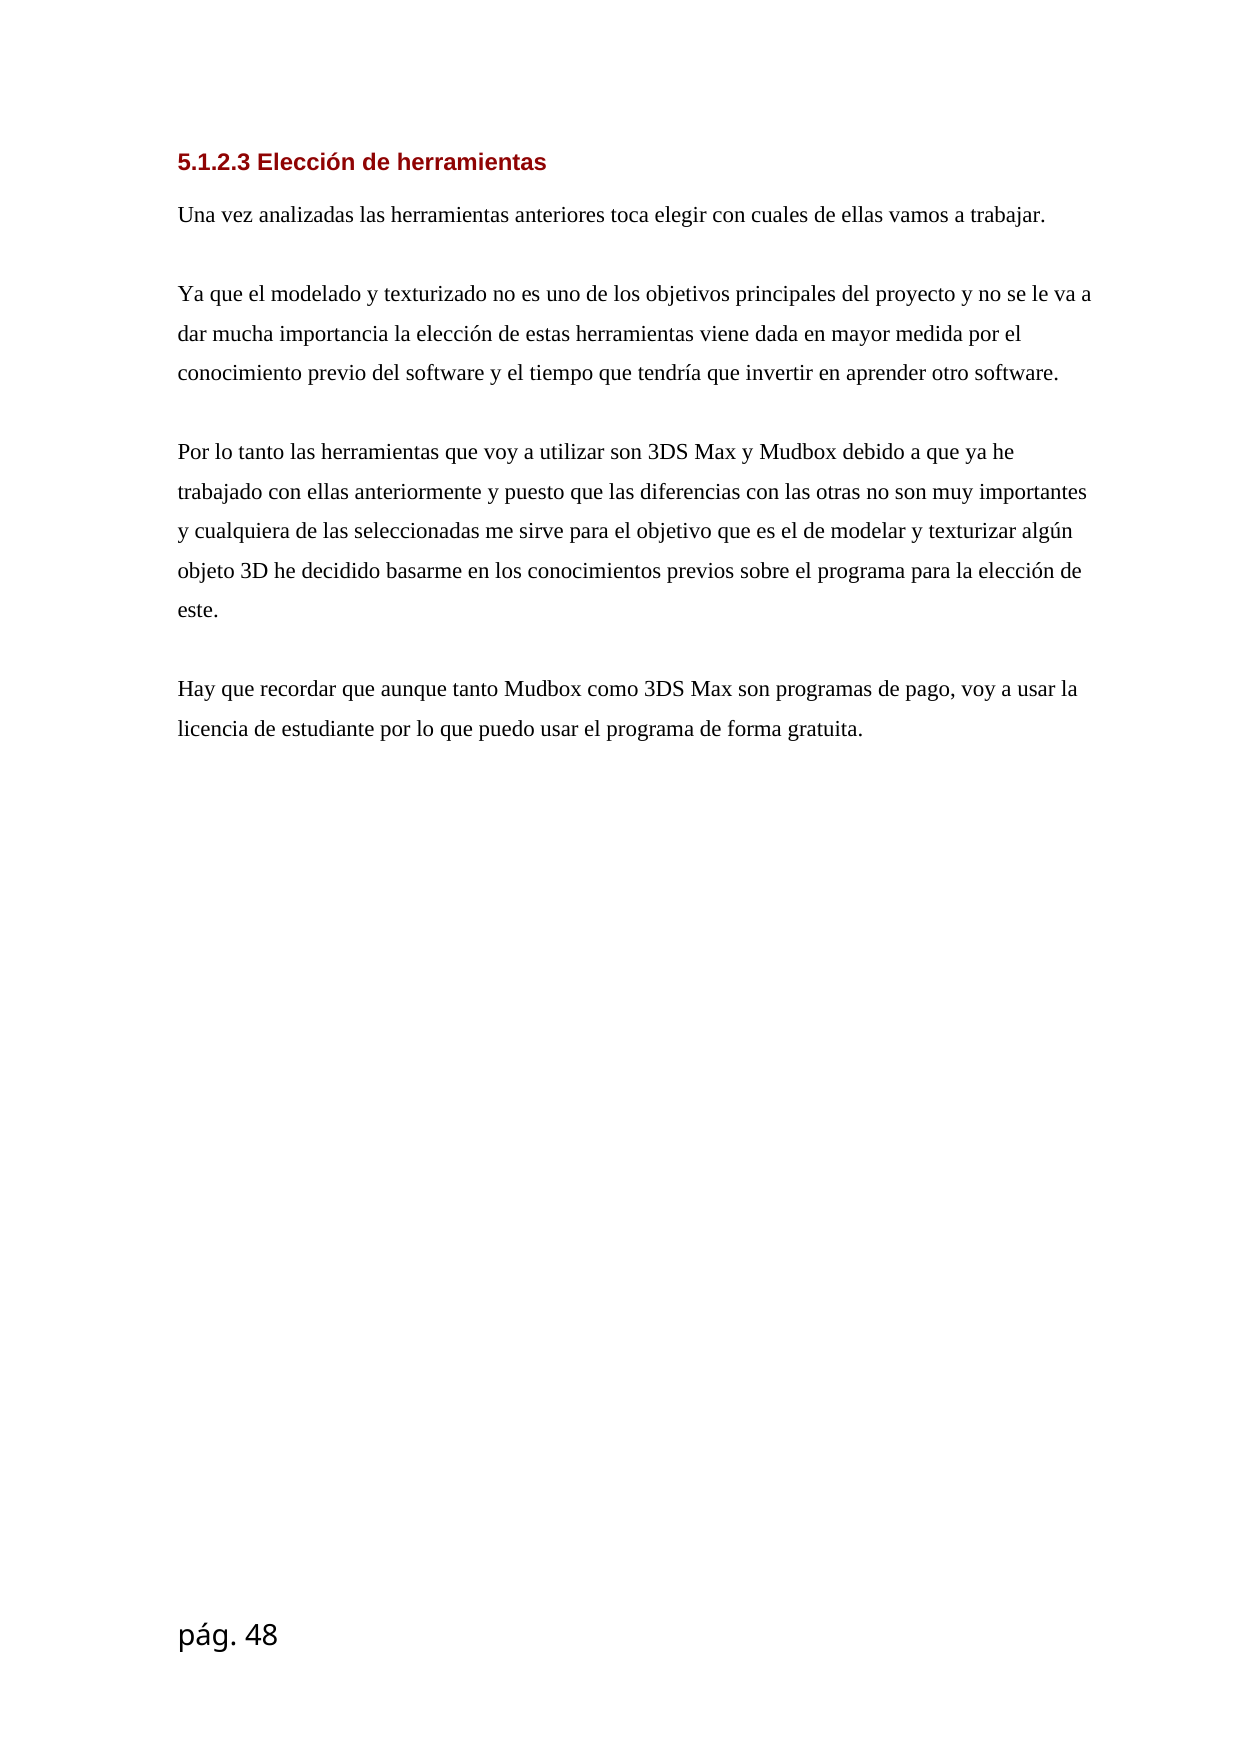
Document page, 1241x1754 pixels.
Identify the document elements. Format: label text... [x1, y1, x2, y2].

text Por lo tanto las herramientas que voy a utilizar son 3DS Max y Mudbox debido a que ya he trabajado con ellas anteriormente y puesto que las diferencias con las otras no son muy importantes y cualquiera de las seleccionadas me sirve para el objetivo que es el de modelar y texturizar algún objeto 3D he decidido basarme en los conocimientos previos sobre el programa para la elección de este. [177, 438, 1092, 623]
subtitle 5.1.2.3 Elección de herramientas [177, 148, 1092, 175]
text Una vez analizadas las herramientas anteriores toca elegir con cuales de ellas vamos a trabajar. [177, 202, 1092, 228]
text Hay que recordar que aunque tanto Mudbox como 3DS Max son programas de pago, voy a usar la licencia de estudiante por lo que puedo usar el programa de forma gratuita. [177, 675, 1092, 741]
text Ya que el modelado y texturizado no es uno de los objetivos principales del proyecto y no se le va a dar mucha importancia la elección de estas herramientas viene dada en mayor medida por el conocimiento previo del software y el tiempo que tendría que invertir en aprender otro software. [177, 281, 1092, 386]
